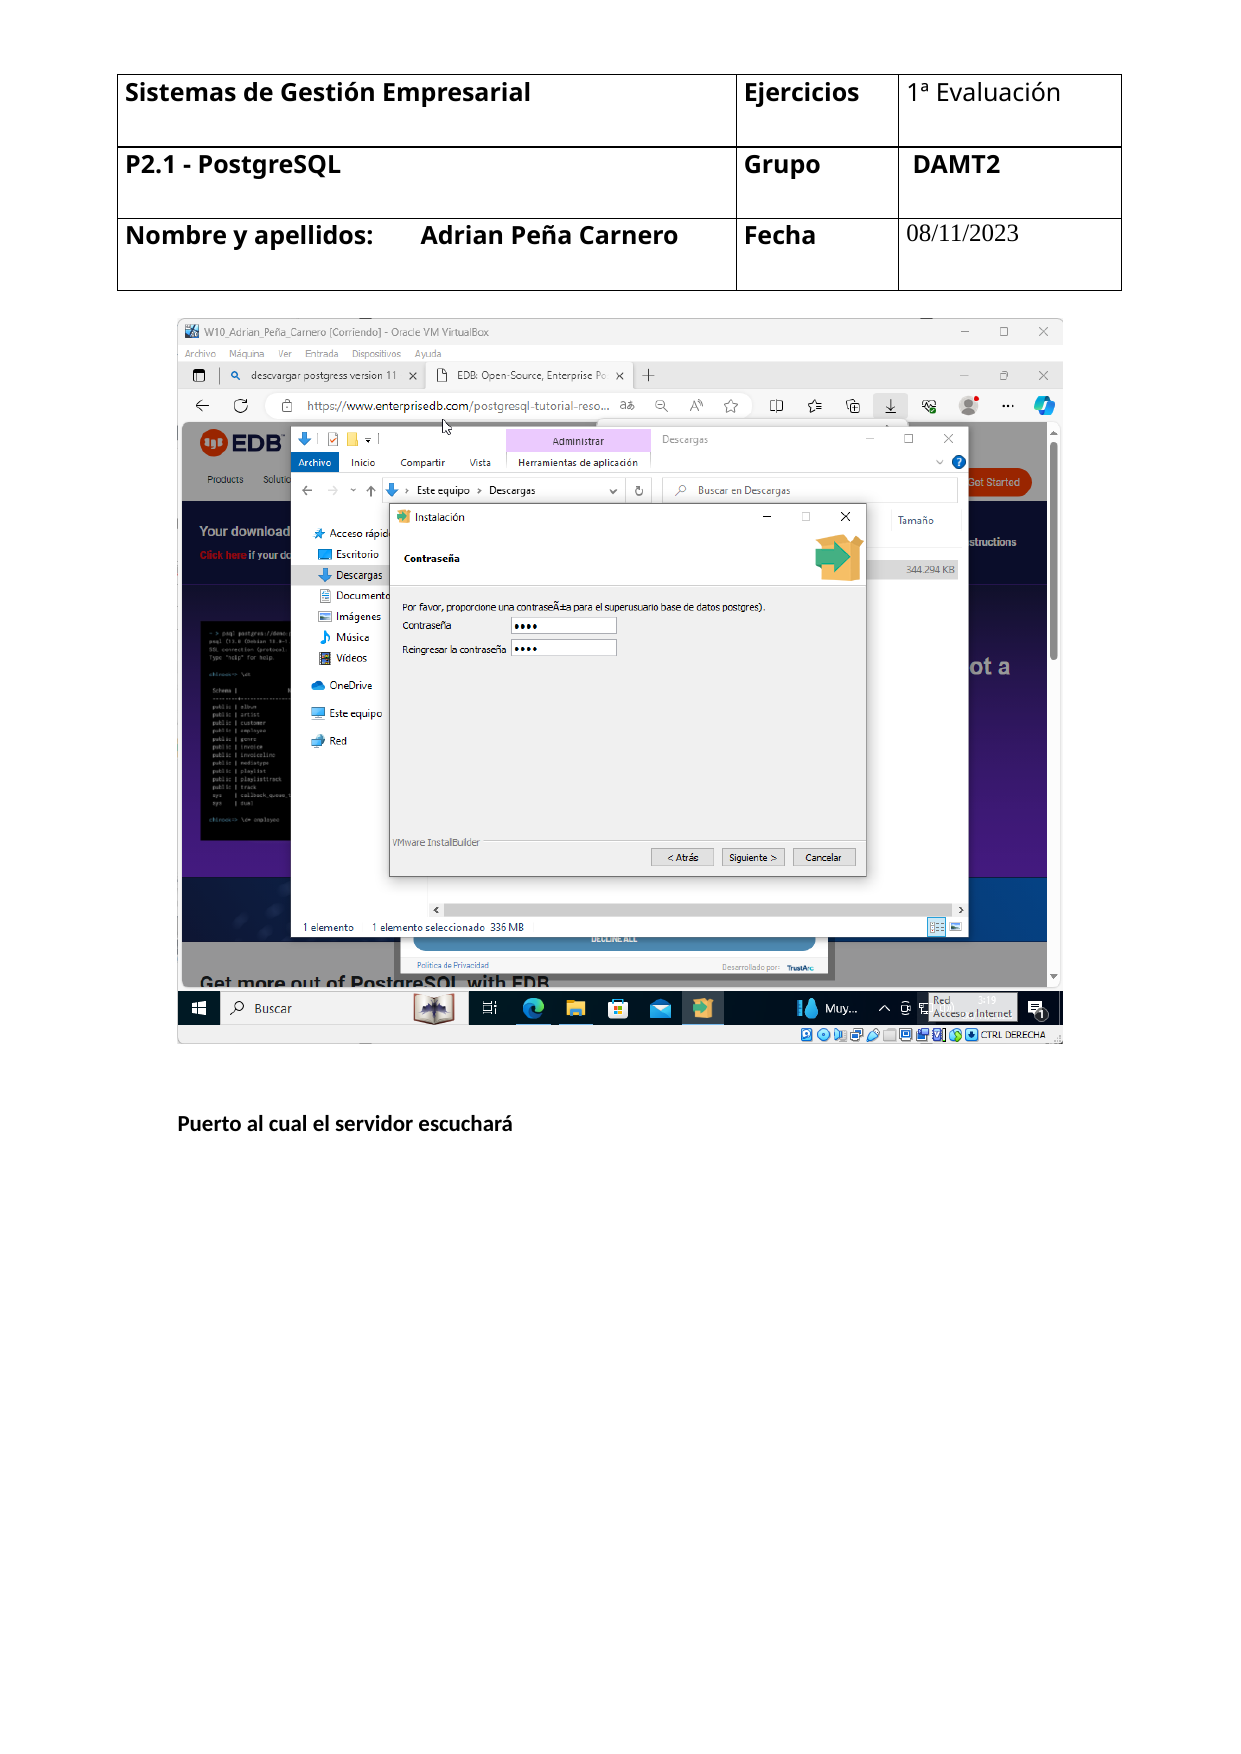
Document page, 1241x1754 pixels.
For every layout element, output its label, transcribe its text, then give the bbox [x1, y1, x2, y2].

text Puerto al cual el servidor escuchará [177, 1109, 1063, 1137]
picture [177, 318, 1063, 1044]
